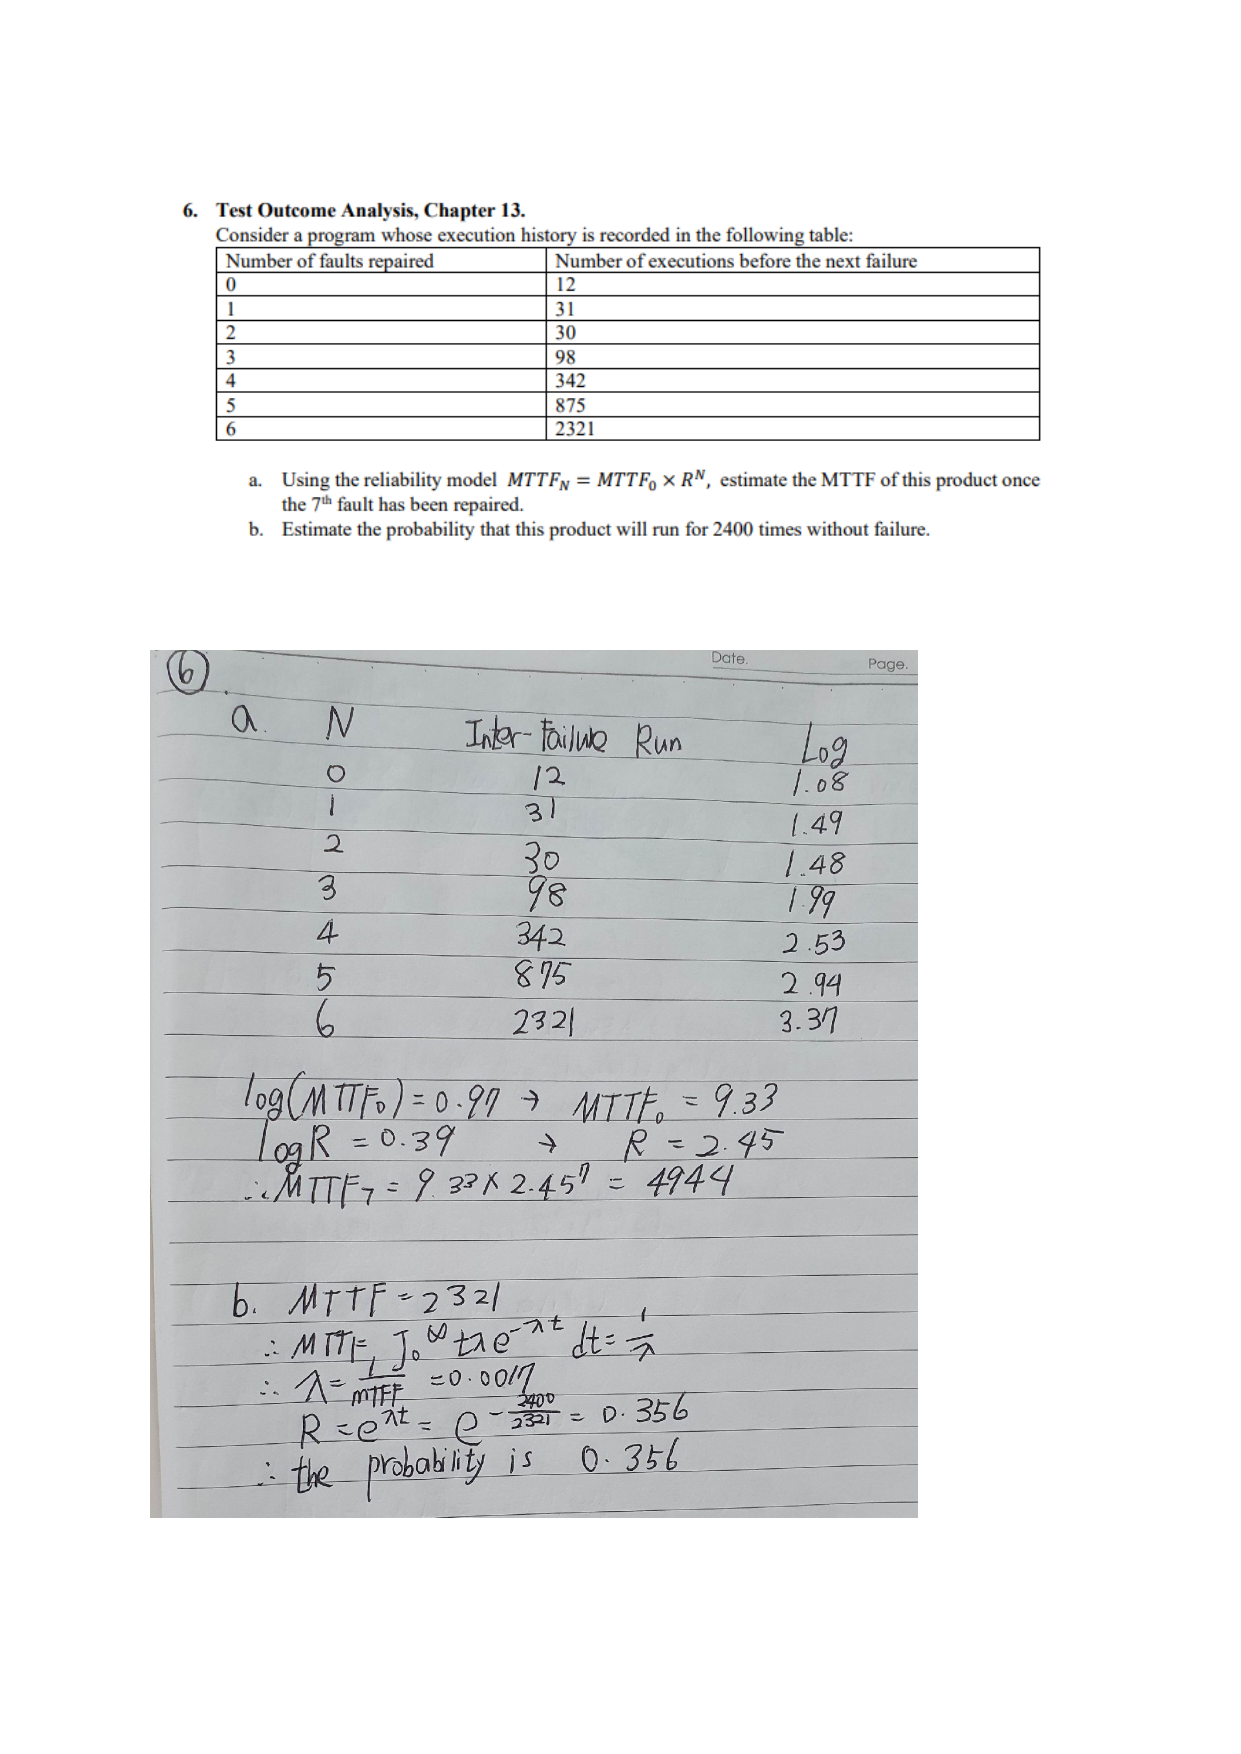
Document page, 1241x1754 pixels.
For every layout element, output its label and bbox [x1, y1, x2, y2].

picture [150, 650, 918, 1518]
picture [150, 177, 1090, 573]
